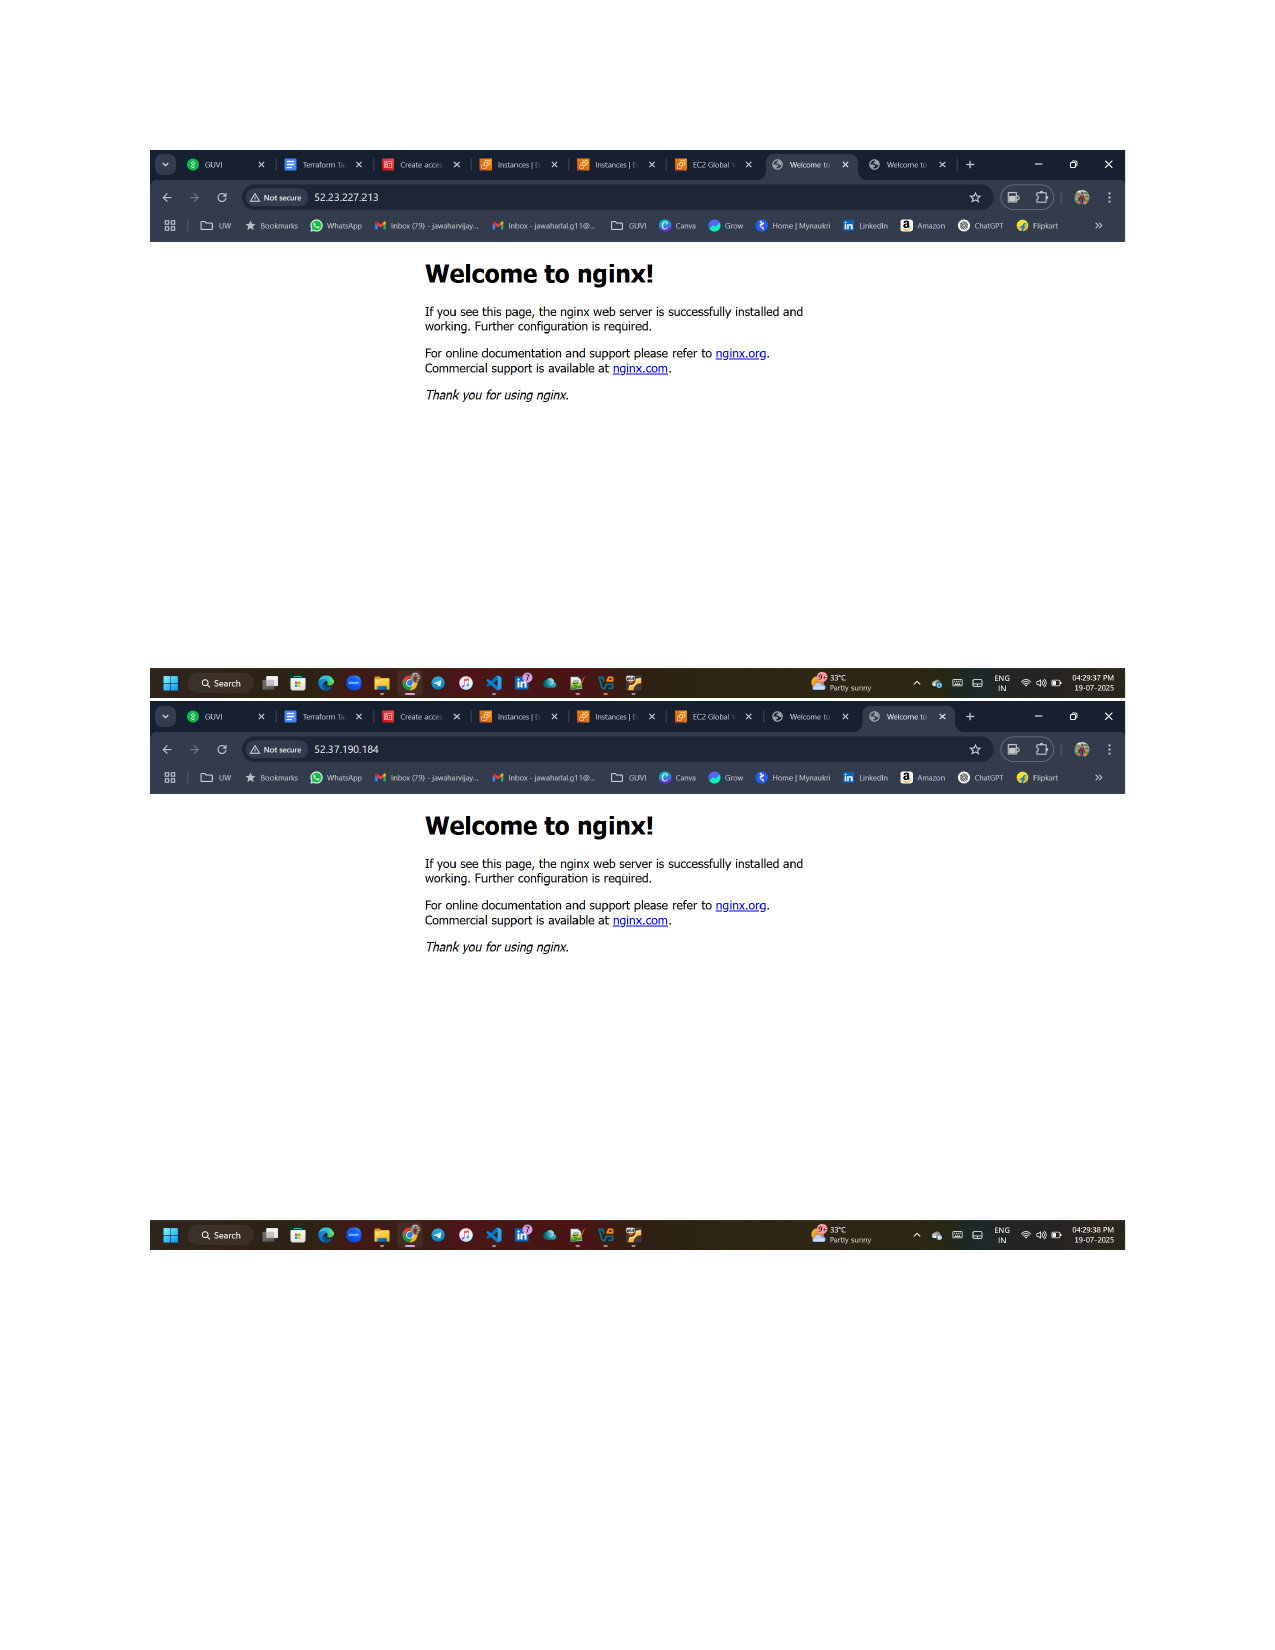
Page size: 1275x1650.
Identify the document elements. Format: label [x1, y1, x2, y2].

picture [150, 150, 1125, 698]
picture [150, 701, 1125, 1250]
